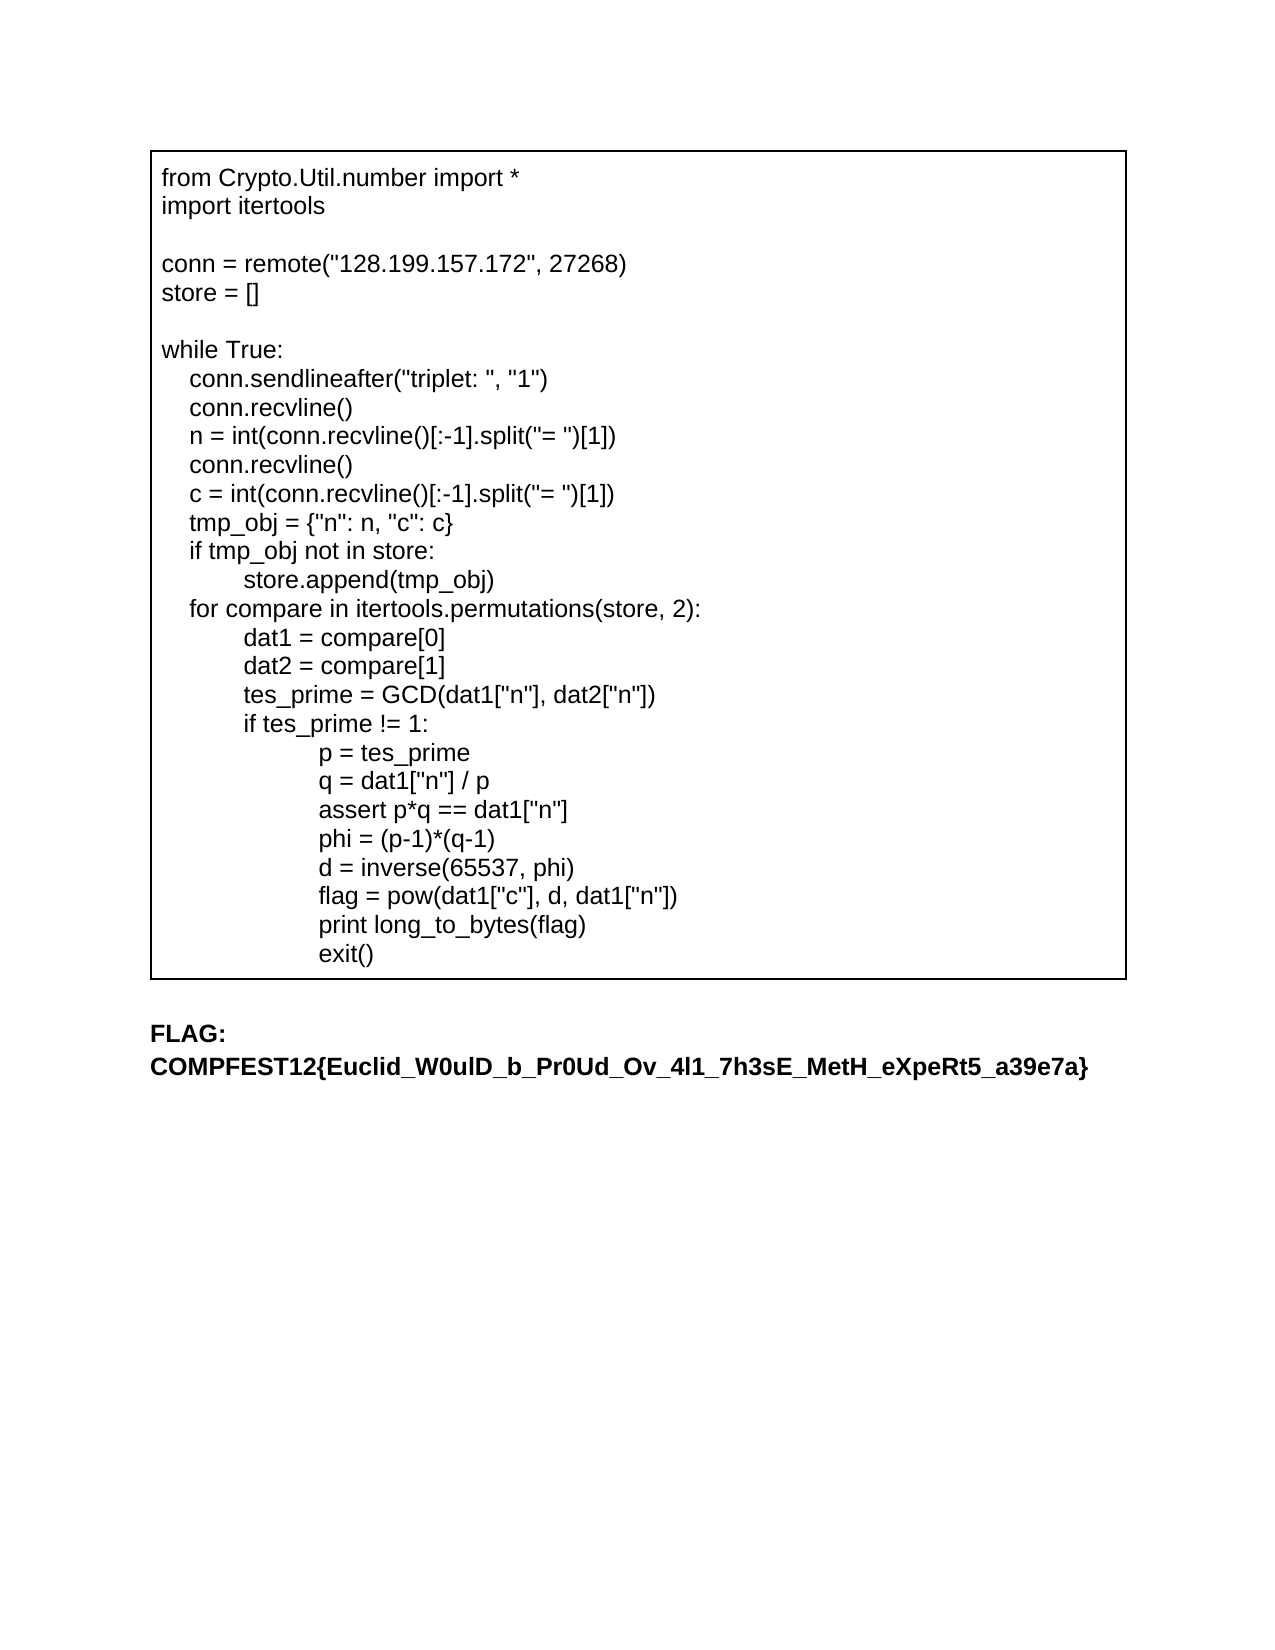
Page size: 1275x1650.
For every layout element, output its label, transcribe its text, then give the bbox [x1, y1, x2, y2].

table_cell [152, 152, 1125, 978]
text FLAG: COMPFEST12{Euclid_W0ulD_b_Pr0Ud_Ov_4l1_7h3sE_MetH_eXpeRt5_a39e7a} [150, 1018, 1125, 1080]
